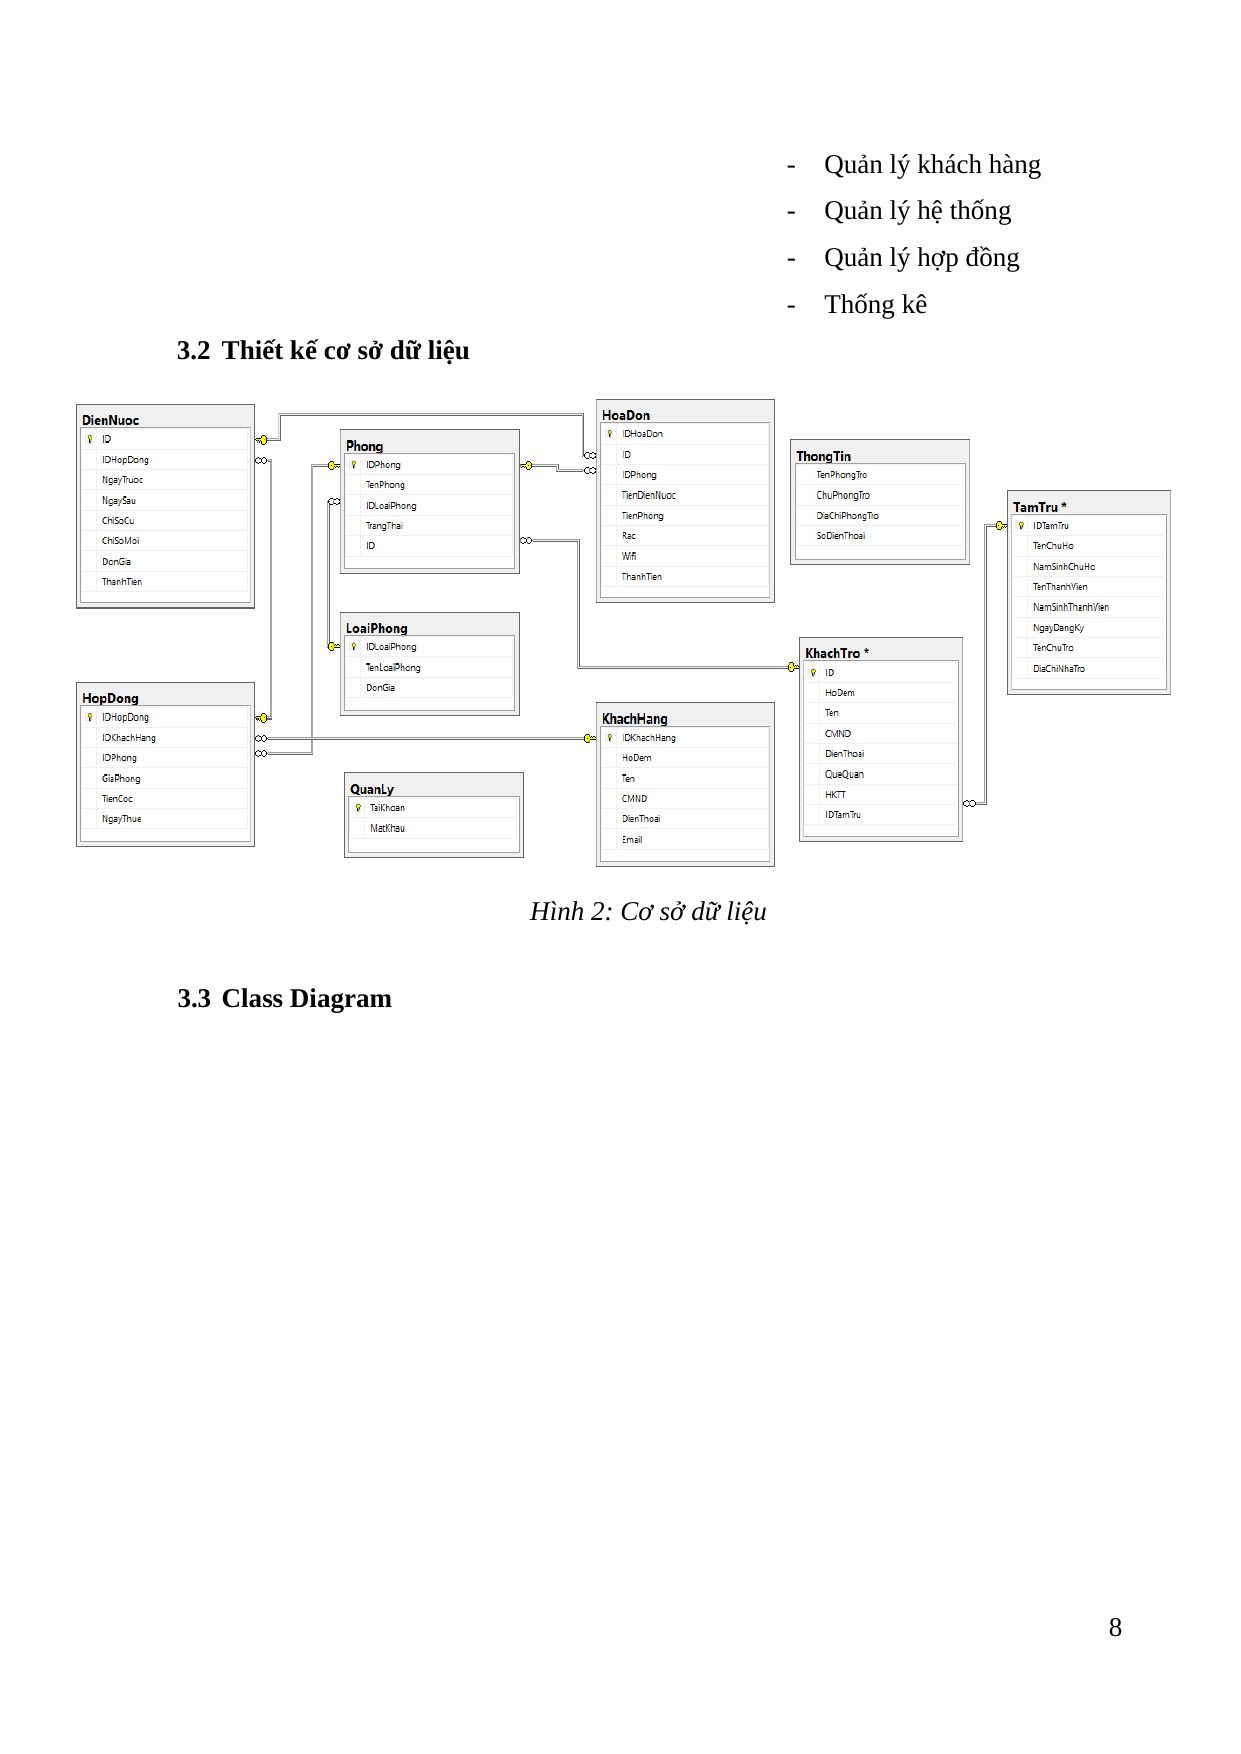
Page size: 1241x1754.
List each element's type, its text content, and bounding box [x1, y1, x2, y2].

list Quản lý khách hàng [787, 148, 1122, 179]
list Quản lý hệ thống [787, 194, 1122, 226]
subtitle Thiết kế cơ sở dữ liệu [177, 334, 1122, 366]
text Hình 2: Cơ sở dữ liệu [177, 895, 1122, 926]
list Quản lý hợp đồng [787, 241, 1122, 272]
subtitle Class Diagram [177, 982, 1122, 1013]
list Thống kê [787, 288, 1122, 319]
picture [64, 387, 1184, 886]
